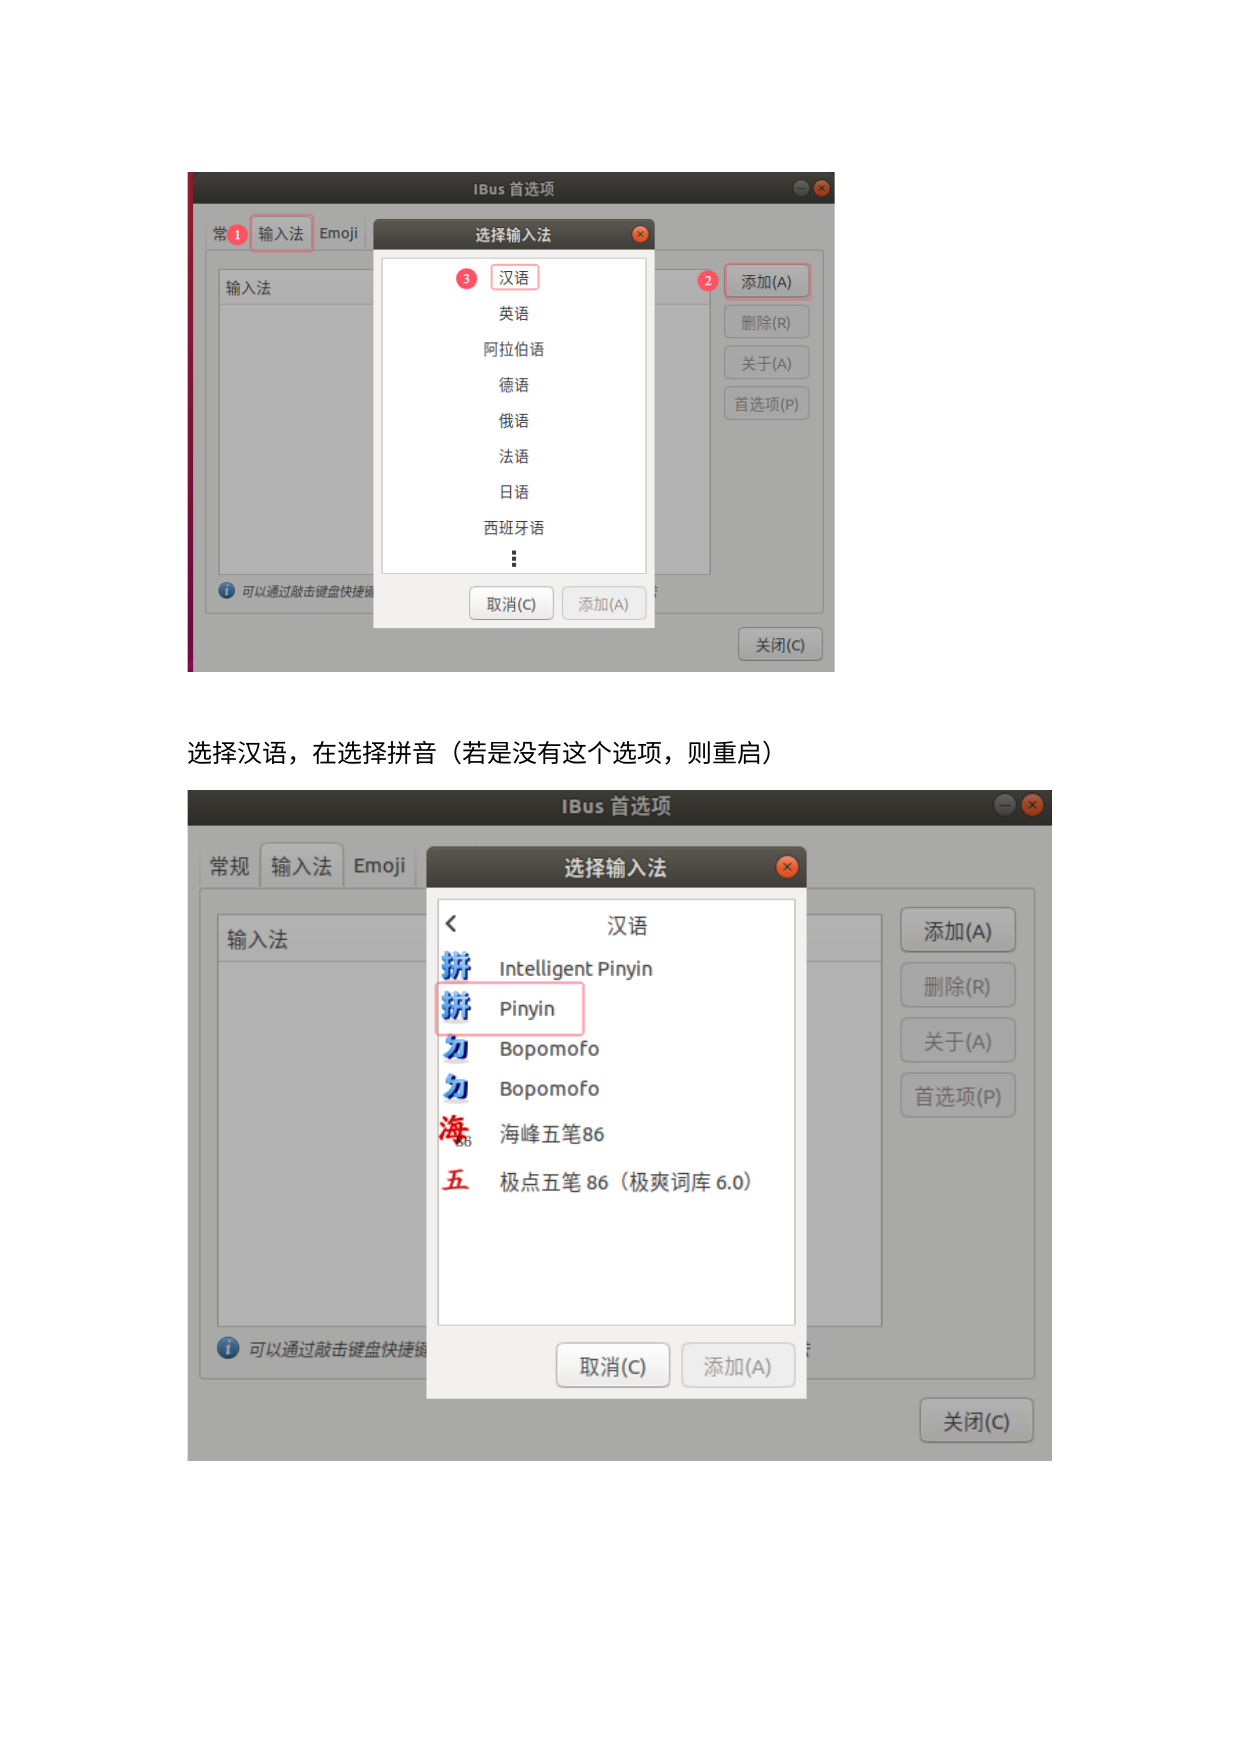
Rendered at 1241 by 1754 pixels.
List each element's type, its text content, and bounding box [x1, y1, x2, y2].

picture [187, 790, 1052, 1461]
picture [187, 172, 835, 672]
